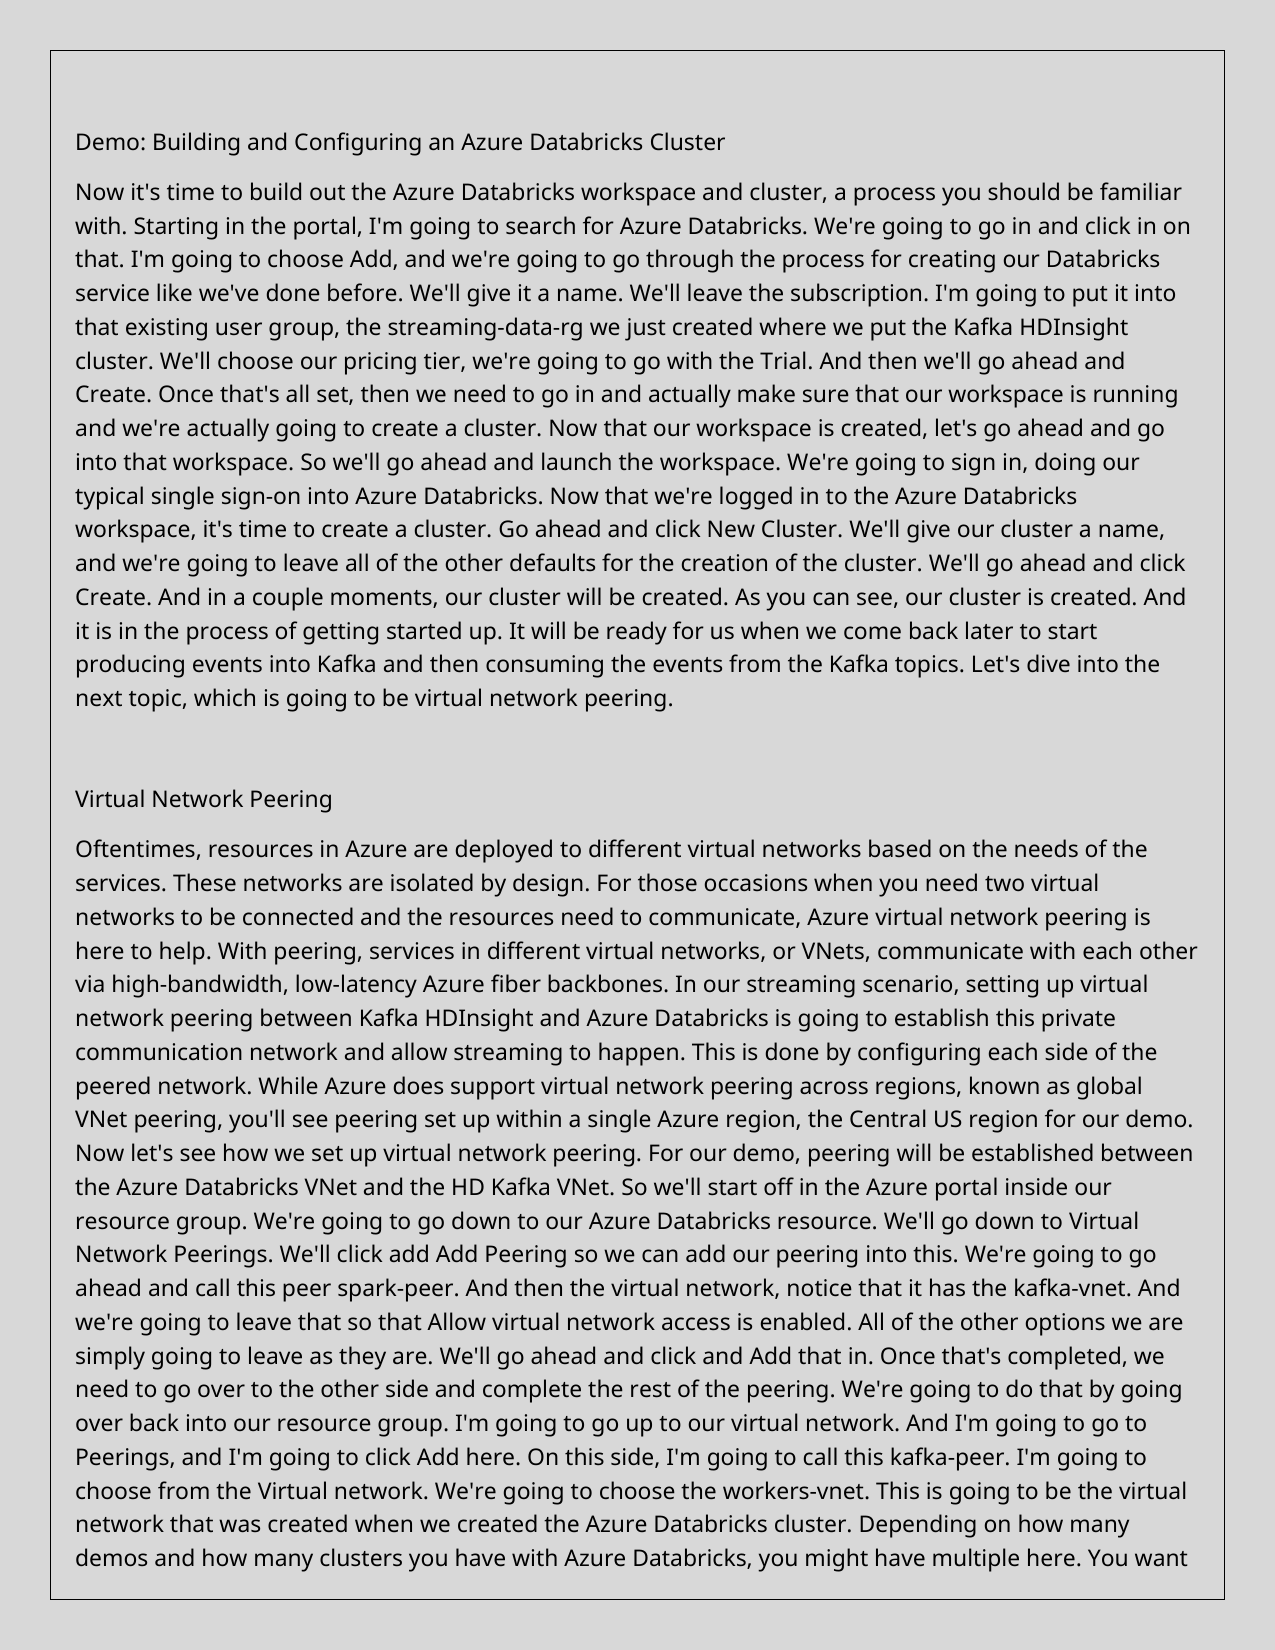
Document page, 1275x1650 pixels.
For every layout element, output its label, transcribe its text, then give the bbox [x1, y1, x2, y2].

text Demo: Building and Configuring an Azure Databricks Cluster [75, 125, 1200, 157]
text Virtual Network Peering [75, 783, 1200, 814]
text Now it's time to build out the Azure Databricks workspace and cluster, a process you should be familiar with. Starting in the portal, I'm going to search for Azure Databricks. We're going to go in and click in on that. I'm going to choose Add, and we're going to go through the process for creating our Databricks service like we've done before. We'll give it a name. We'll leave the subscription. I'm going to put it into that existing user group, the streaming-data-rg we just created where we put the Kafka HDInsight cluster. We'll choose our pricing tier, we're going to go with the Trial. And then we'll go ahead and Create. Once that's all set, then we need to go in and actually make sure that our workspace is running and we're actually going to create a cluster. Now that our workspace is created, let's go ahead and go into that workspace. So we'll go ahead and launch the workspace. We're going to sign in, doing our typical single sign-on into Azure Databricks. Now that we're logged in to the Azure Databricks workspace, it's time to create a cluster. Go ahead and click New Cluster. We'll give our cluster a name, and we're going to leave all of the other defaults for the creation of the cluster. We'll go ahead and click Create. And in a couple moments, our cluster will be created. As you can see, our cluster is created. And it is in the process of getting started up. It will be ready for us when we come back later to start producing events into Kafka and then consuming the events from the Kafka topics. Let's dive into the next topic, which is going to be virtual network peering. [75, 176, 1200, 713]
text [75, 833, 1200, 1573]
